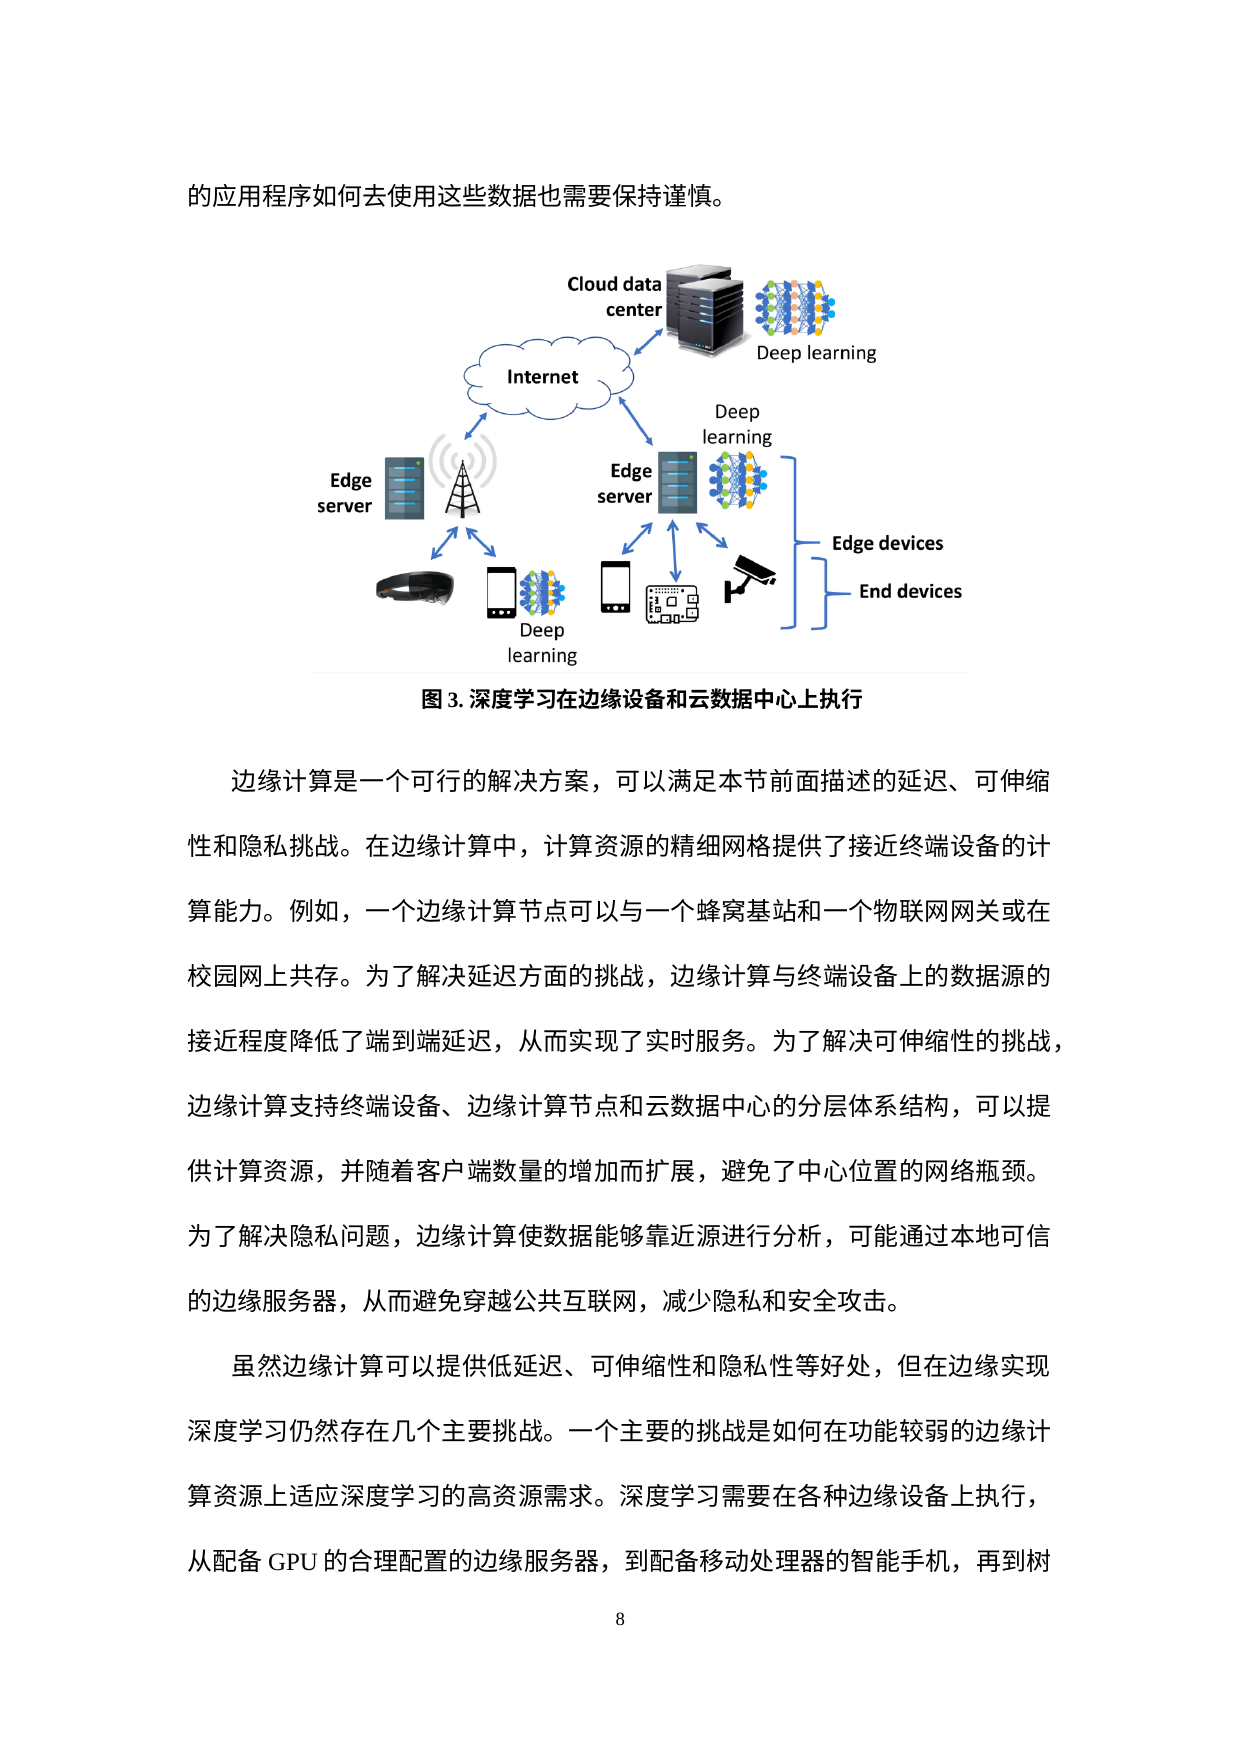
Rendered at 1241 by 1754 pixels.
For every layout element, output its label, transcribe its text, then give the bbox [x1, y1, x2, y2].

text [187, 1332, 1053, 1592]
picture [312, 259, 972, 673]
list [187, 162, 1053, 227]
text 图3. 深度学习在边缘设备和云数据中心上执行 [187, 682, 1053, 714]
text 边缘计算是一个可行的解决方案，可以满足本节前面描述的延迟、可伸缩性和隐私挑战。在边缘计算中，计算资源的精细网格提供了接近终端设备的计算能力。例如，一个边缘计算节点可以与一个蜂窝基站和一个物联网网关或在校园网上共存。为了解决延迟方面的挑战，边缘计算与终端设备上的数据源的接近程度降低了端到端延迟，从而实现了实时服务。为了解决可伸缩性的挑战，边缘计算支持终端设备、边缘计算节点和云数据中心的分层体系结构，可以提供计算资源，并随着客户端数量的增加而扩展，避免了中心位置的网络瓶颈。为了解决隐私问题，边缘计算使数据能够靠近源进行分析，可能通过本地可信的边缘服务器，从而避免穿越公共互联网，减少隐私和安全攻击。 [187, 747, 1053, 1332]
